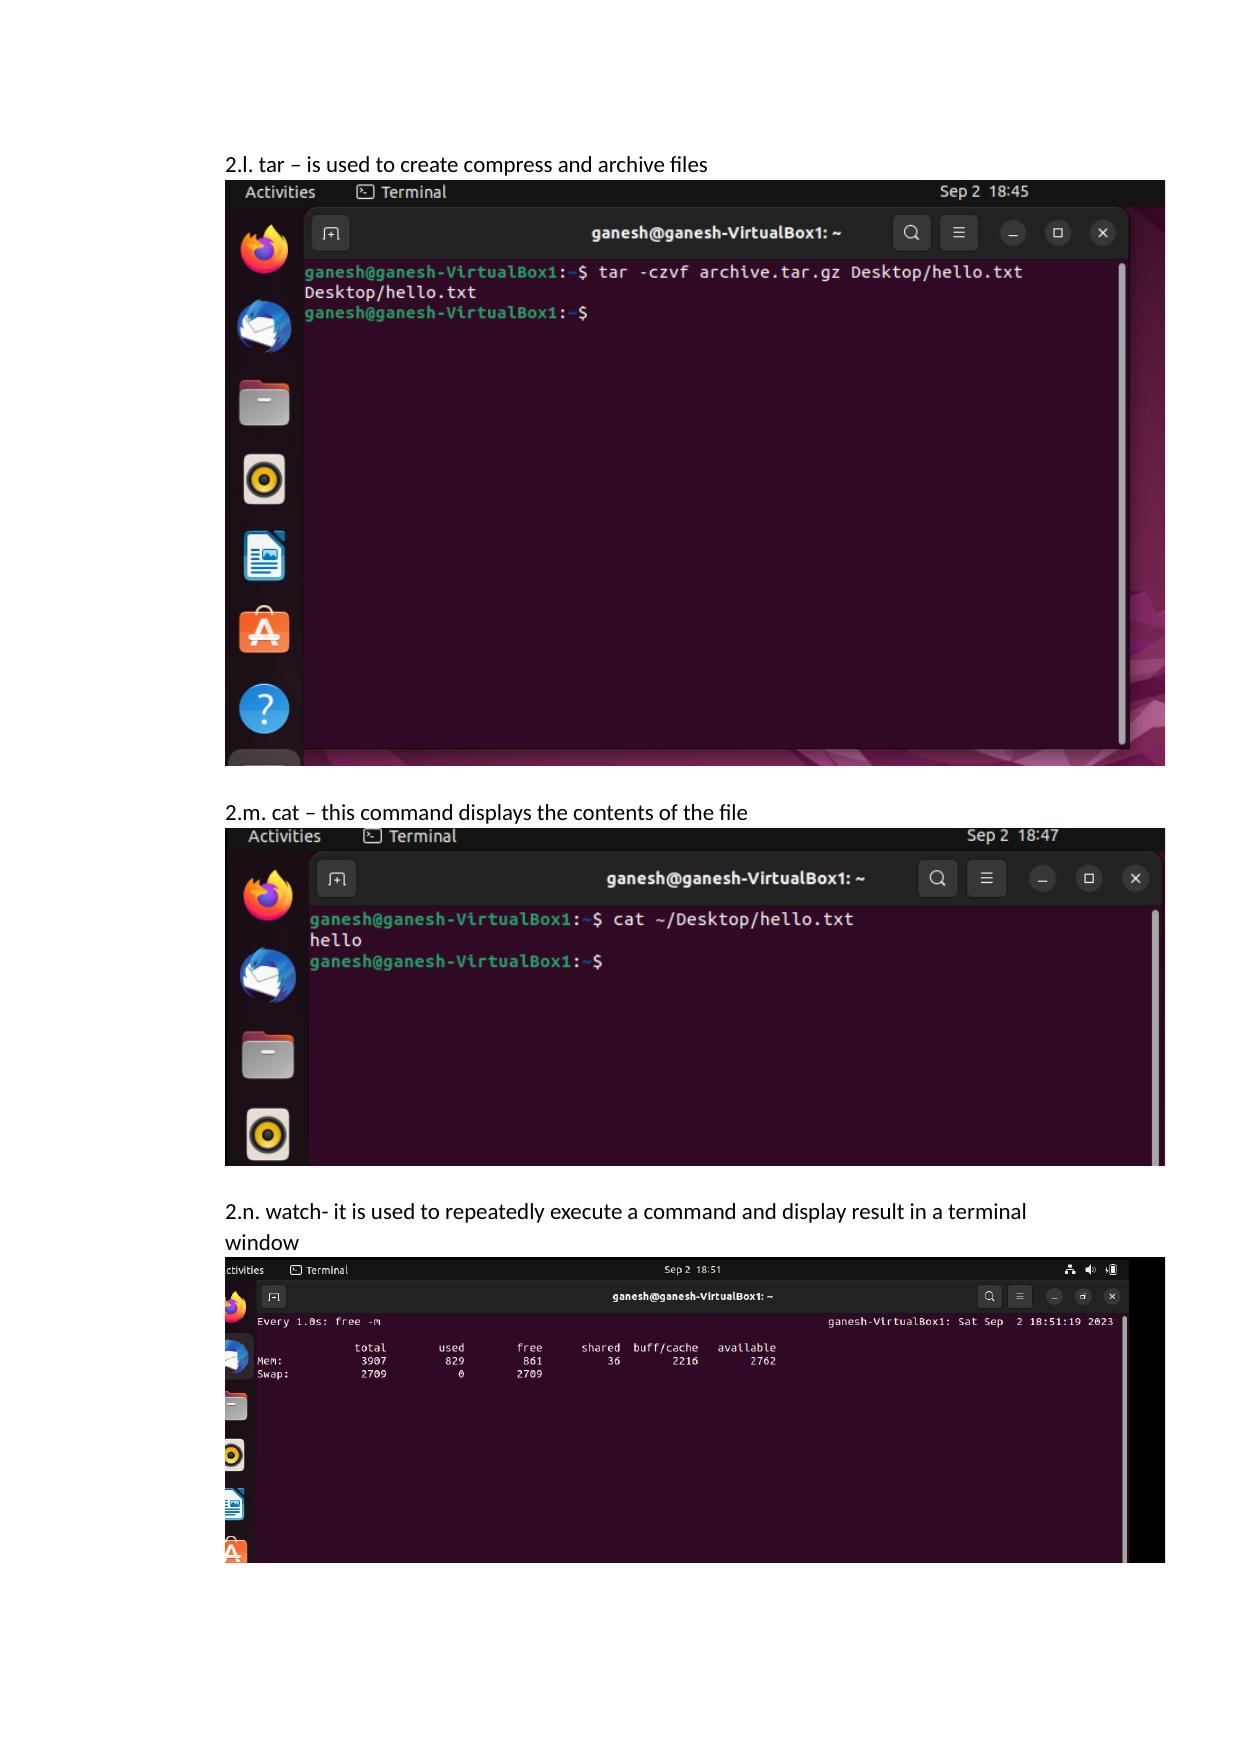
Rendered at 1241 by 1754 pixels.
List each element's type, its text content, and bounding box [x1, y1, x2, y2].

picture [225, 1257, 1166, 1563]
list 2.l. tar – is used to create compress and archive files [225, 150, 1090, 178]
list 2.n. watch- it is used to repeatedly execute a command and display result in a terminal window [225, 1197, 1090, 1256]
picture [225, 180, 1166, 766]
picture [225, 828, 1166, 1166]
list 2.m. cat – this command displays the contents of the file [225, 798, 1090, 826]
